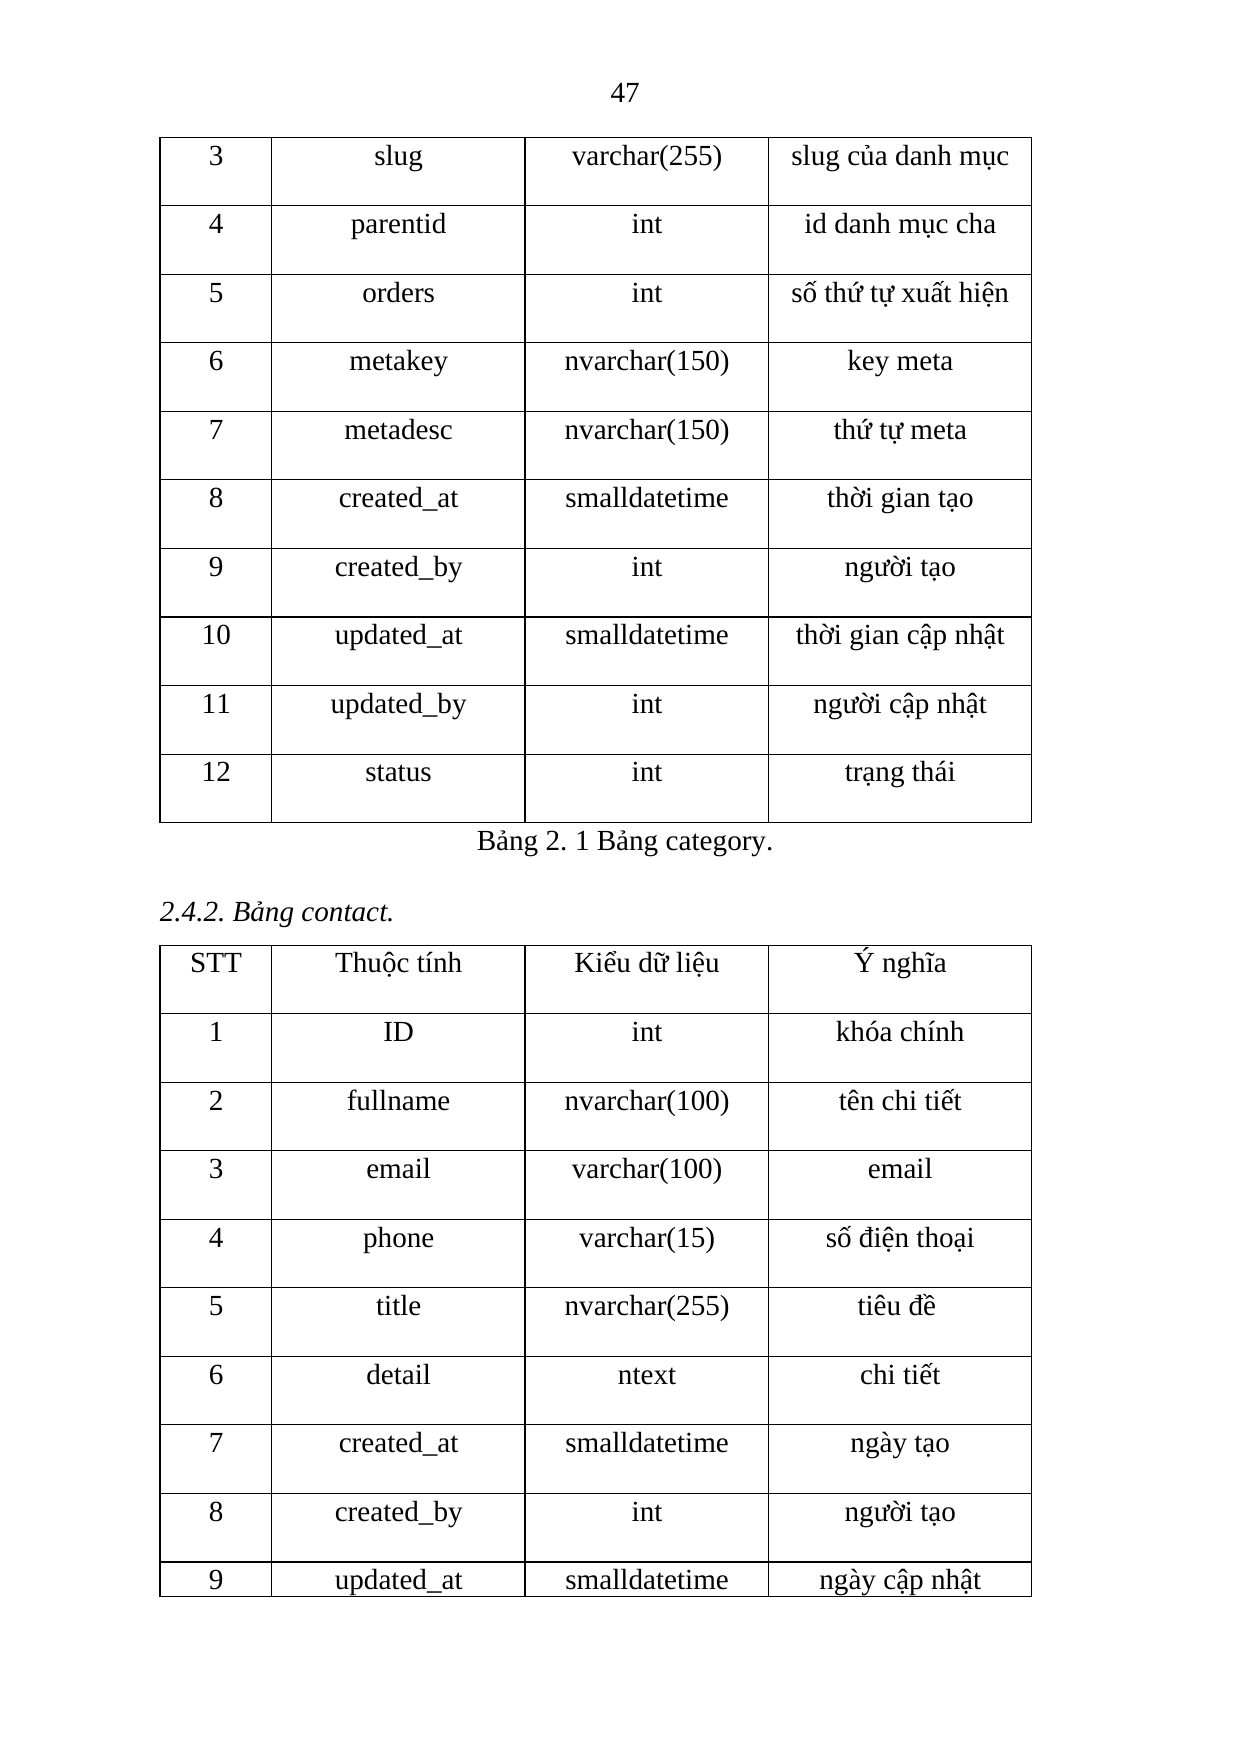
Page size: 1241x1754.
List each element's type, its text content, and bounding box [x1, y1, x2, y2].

table_cell smalldatetime [526, 618, 768, 685]
table_cell key meta [769, 343, 1031, 411]
table_cell 8 [161, 480, 271, 548]
table_header Thuộc tính [272, 946, 524, 1013]
table_cell 9 [161, 1563, 271, 1596]
table_cell int [526, 686, 768, 753]
table_cell 4 [161, 206, 271, 274]
table_cell 11 [161, 686, 271, 753]
table_cell status [272, 755, 524, 822]
table_cell created_by [272, 549, 524, 616]
table_cell varchar(255) [526, 138, 768, 205]
table_cell title [272, 1288, 524, 1356]
table_cell int [526, 755, 768, 822]
table_cell varchar(100) [526, 1151, 768, 1219]
table_cell 2 [161, 1083, 271, 1150]
table_header STT [161, 946, 271, 1013]
table_cell 12 [161, 755, 271, 822]
table_cell 9 [161, 549, 271, 616]
table_cell detail [272, 1357, 524, 1424]
table_cell updated_by [272, 686, 524, 753]
table_header Ý nghĩa [769, 946, 1031, 1013]
table_cell int [526, 206, 768, 274]
table_cell chi tiết [769, 1357, 1031, 1424]
table_cell 5 [161, 275, 271, 342]
table_cell int [526, 549, 768, 616]
table_cell created_at [272, 1425, 524, 1493]
table_cell 6 [161, 343, 271, 411]
table_cell email [272, 1151, 524, 1219]
table_cell số điện thoại [769, 1220, 1031, 1287]
table_cell 3 [161, 1151, 271, 1219]
table_cell slug của danh mục [769, 138, 1031, 205]
table_cell khóa chính [769, 1014, 1031, 1082]
table_cell id danh mục cha [769, 206, 1031, 274]
table_cell 7 [161, 412, 271, 479]
table_cell varchar(15) [526, 1220, 768, 1287]
table_cell updated_at [272, 618, 524, 685]
table_cell fullname [272, 1083, 524, 1150]
table_cell 8 [161, 1494, 271, 1561]
table_cell phone [272, 1220, 524, 1287]
table_cell smalldatetime [526, 1563, 768, 1596]
table_cell slug [272, 138, 524, 205]
table_cell thời gian tạo [769, 480, 1031, 548]
table_cell người tạo [769, 1494, 1031, 1561]
table_cell thời gian cập nhật [769, 618, 1031, 685]
table_cell int [526, 1014, 768, 1082]
table_cell nvarchar(255) [526, 1288, 768, 1356]
table_cell 4 [161, 1220, 271, 1287]
table_cell smalldatetime [526, 1425, 768, 1493]
table_cell số thứ tự xuất hiện [769, 275, 1031, 342]
table_cell created_at [272, 480, 524, 548]
text Bảng 2. 1 Bảng category. [159, 823, 1090, 857]
table_header Kiểu dữ liệu [526, 946, 768, 1013]
table_cell ngày tạo [769, 1425, 1031, 1493]
table_cell tên chi tiết [769, 1083, 1031, 1150]
table_cell email [769, 1151, 1031, 1219]
table_cell người tạo [769, 549, 1031, 616]
table_cell int [526, 275, 768, 342]
table_cell smalldatetime [526, 480, 768, 548]
table_cell 1 [161, 1014, 271, 1082]
table_cell tiêu đề [769, 1288, 1031, 1356]
table_cell metadesc [272, 412, 524, 479]
table_cell trạng thái [769, 755, 1031, 822]
table_cell 3 [161, 138, 271, 205]
table_cell 7 [161, 1425, 271, 1493]
table_cell 5 [161, 1288, 271, 1356]
table_cell orders [272, 275, 524, 342]
table_cell nvarchar(150) [526, 343, 768, 411]
table_cell parentid [272, 206, 524, 274]
table_cell nvarchar(150) [526, 412, 768, 479]
table_cell 10 [161, 618, 271, 685]
table_cell ID [272, 1014, 524, 1082]
table_cell người cập nhật [769, 686, 1031, 753]
table_cell nvarchar(100) [526, 1083, 768, 1150]
table_cell metakey [272, 343, 524, 411]
table_cell ntext [526, 1357, 768, 1424]
table_cell updated_at [272, 1563, 524, 1596]
table_cell created_by [272, 1494, 524, 1561]
subtitle 2.4.2. Bảng contact. [159, 894, 1090, 928]
table_cell ngày cập nhật [769, 1563, 1031, 1596]
table_cell thứ tự meta [769, 412, 1031, 479]
table_cell 6 [161, 1357, 271, 1424]
table_cell int [526, 1494, 768, 1561]
